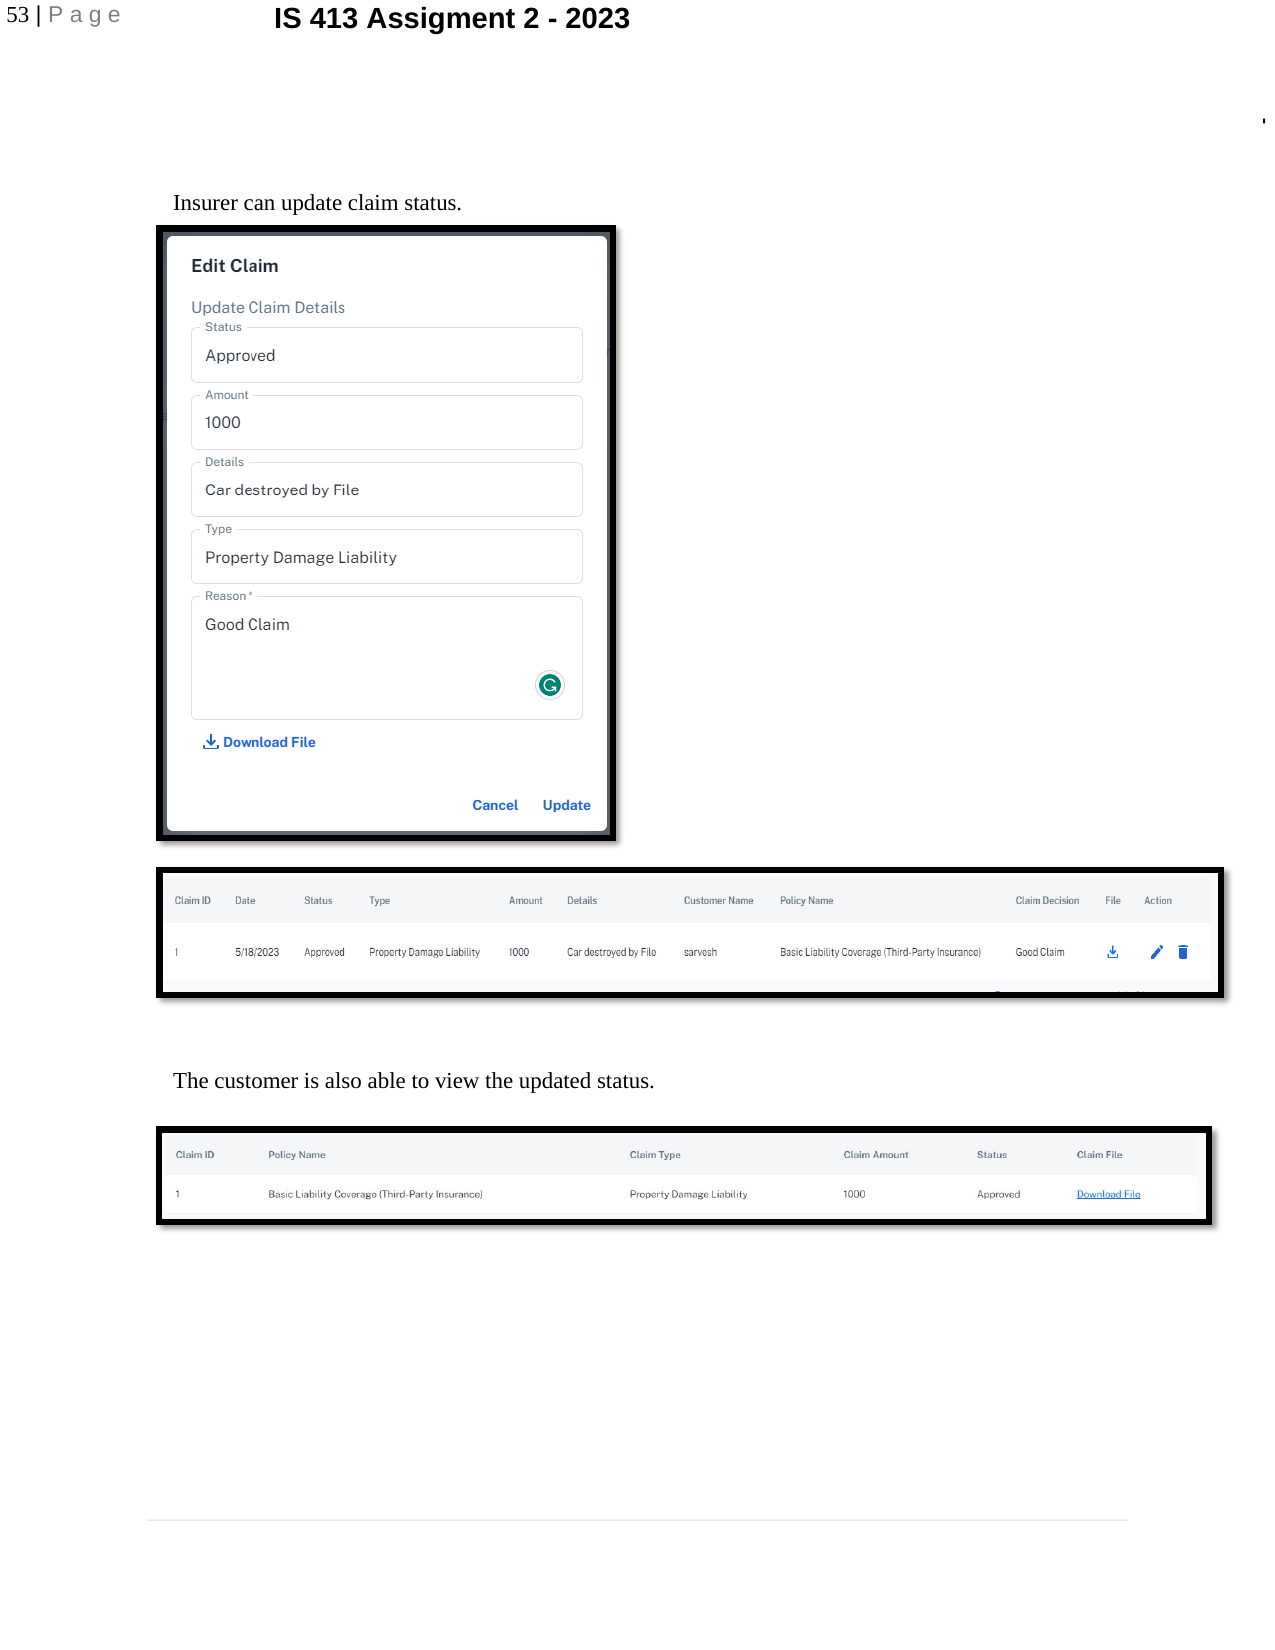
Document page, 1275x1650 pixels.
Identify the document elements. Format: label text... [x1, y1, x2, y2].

text The customer is also able to view the updated status. [173, 1067, 1125, 1094]
picture [153, 223, 627, 852]
text Insurer can update claim status. [173, 189, 1125, 215]
picture [153, 1125, 1224, 1236]
picture [153, 865, 1236, 1009]
